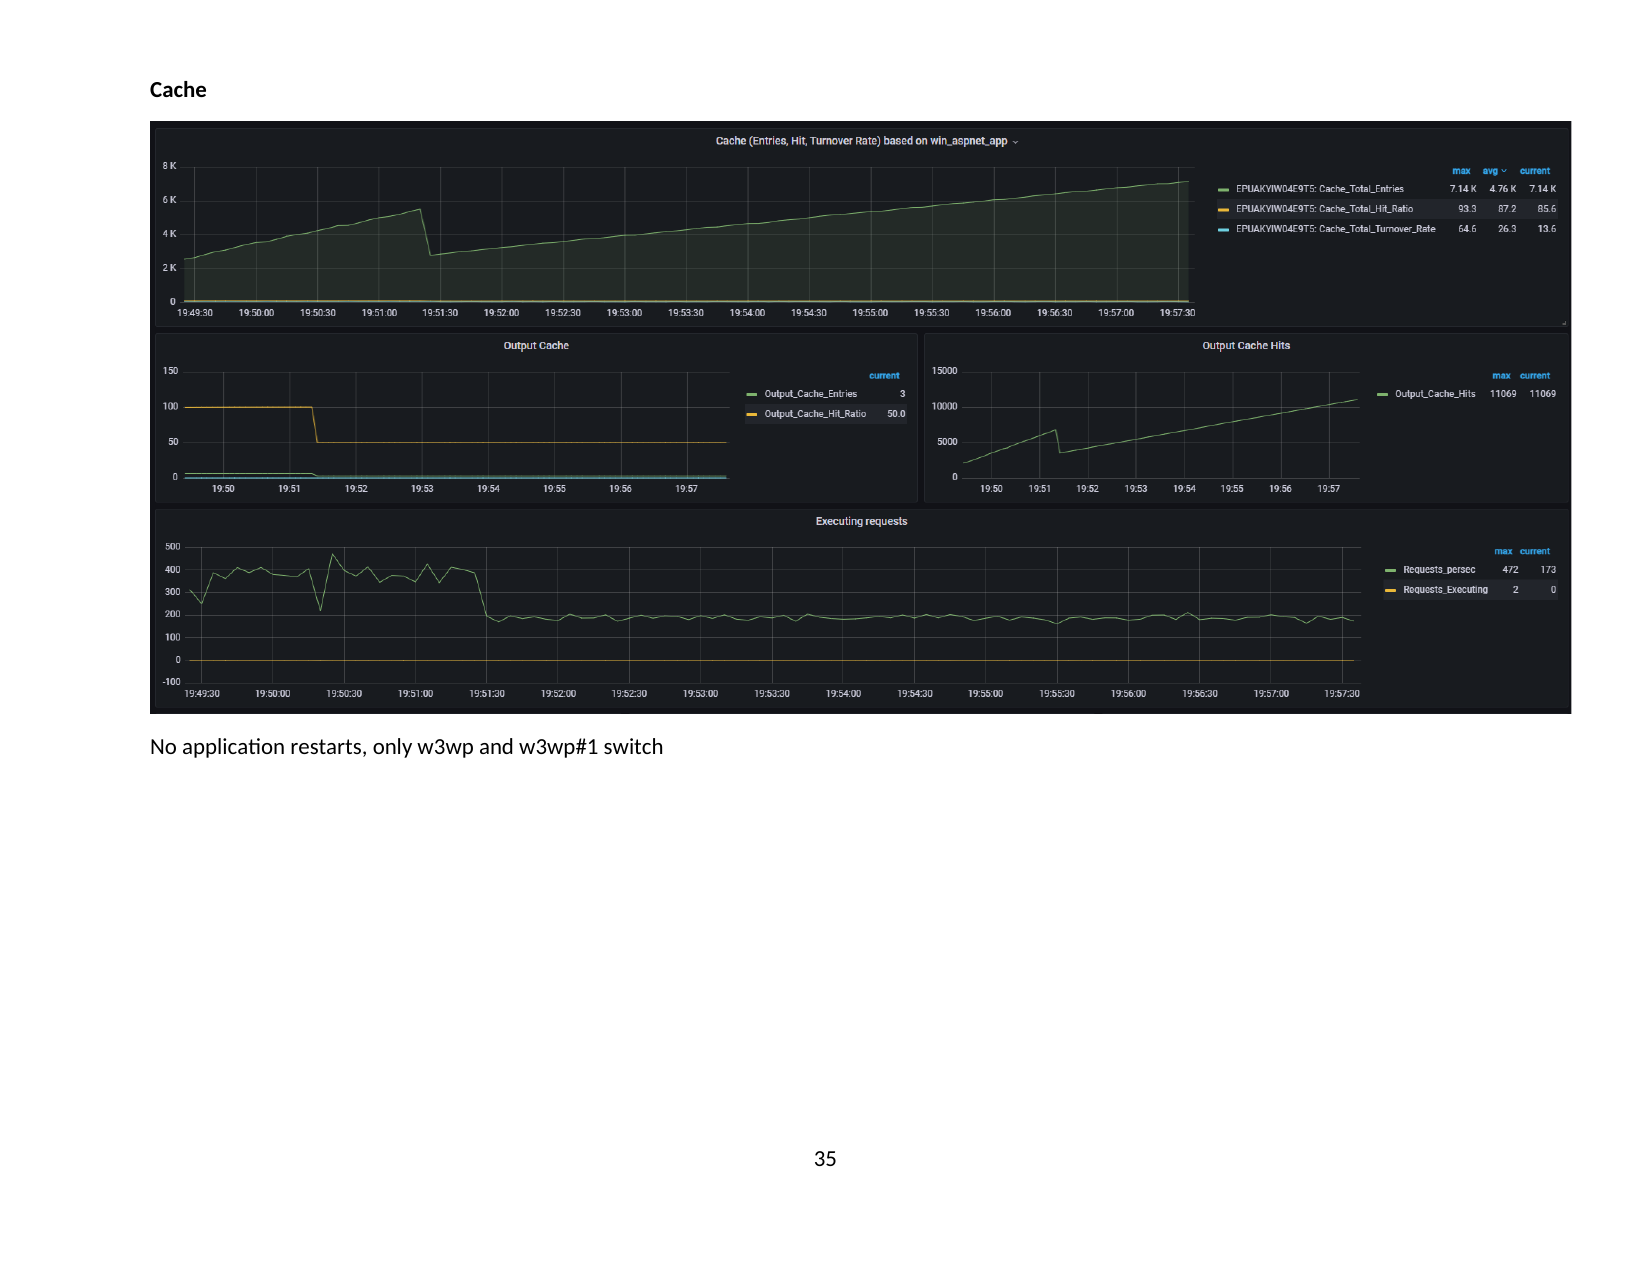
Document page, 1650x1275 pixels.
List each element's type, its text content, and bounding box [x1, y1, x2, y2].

text Cache [150, 75, 1575, 103]
text No application restarts, only w3wp and w3wp#1 switch [150, 732, 1575, 760]
picture [150, 121, 1572, 714]
